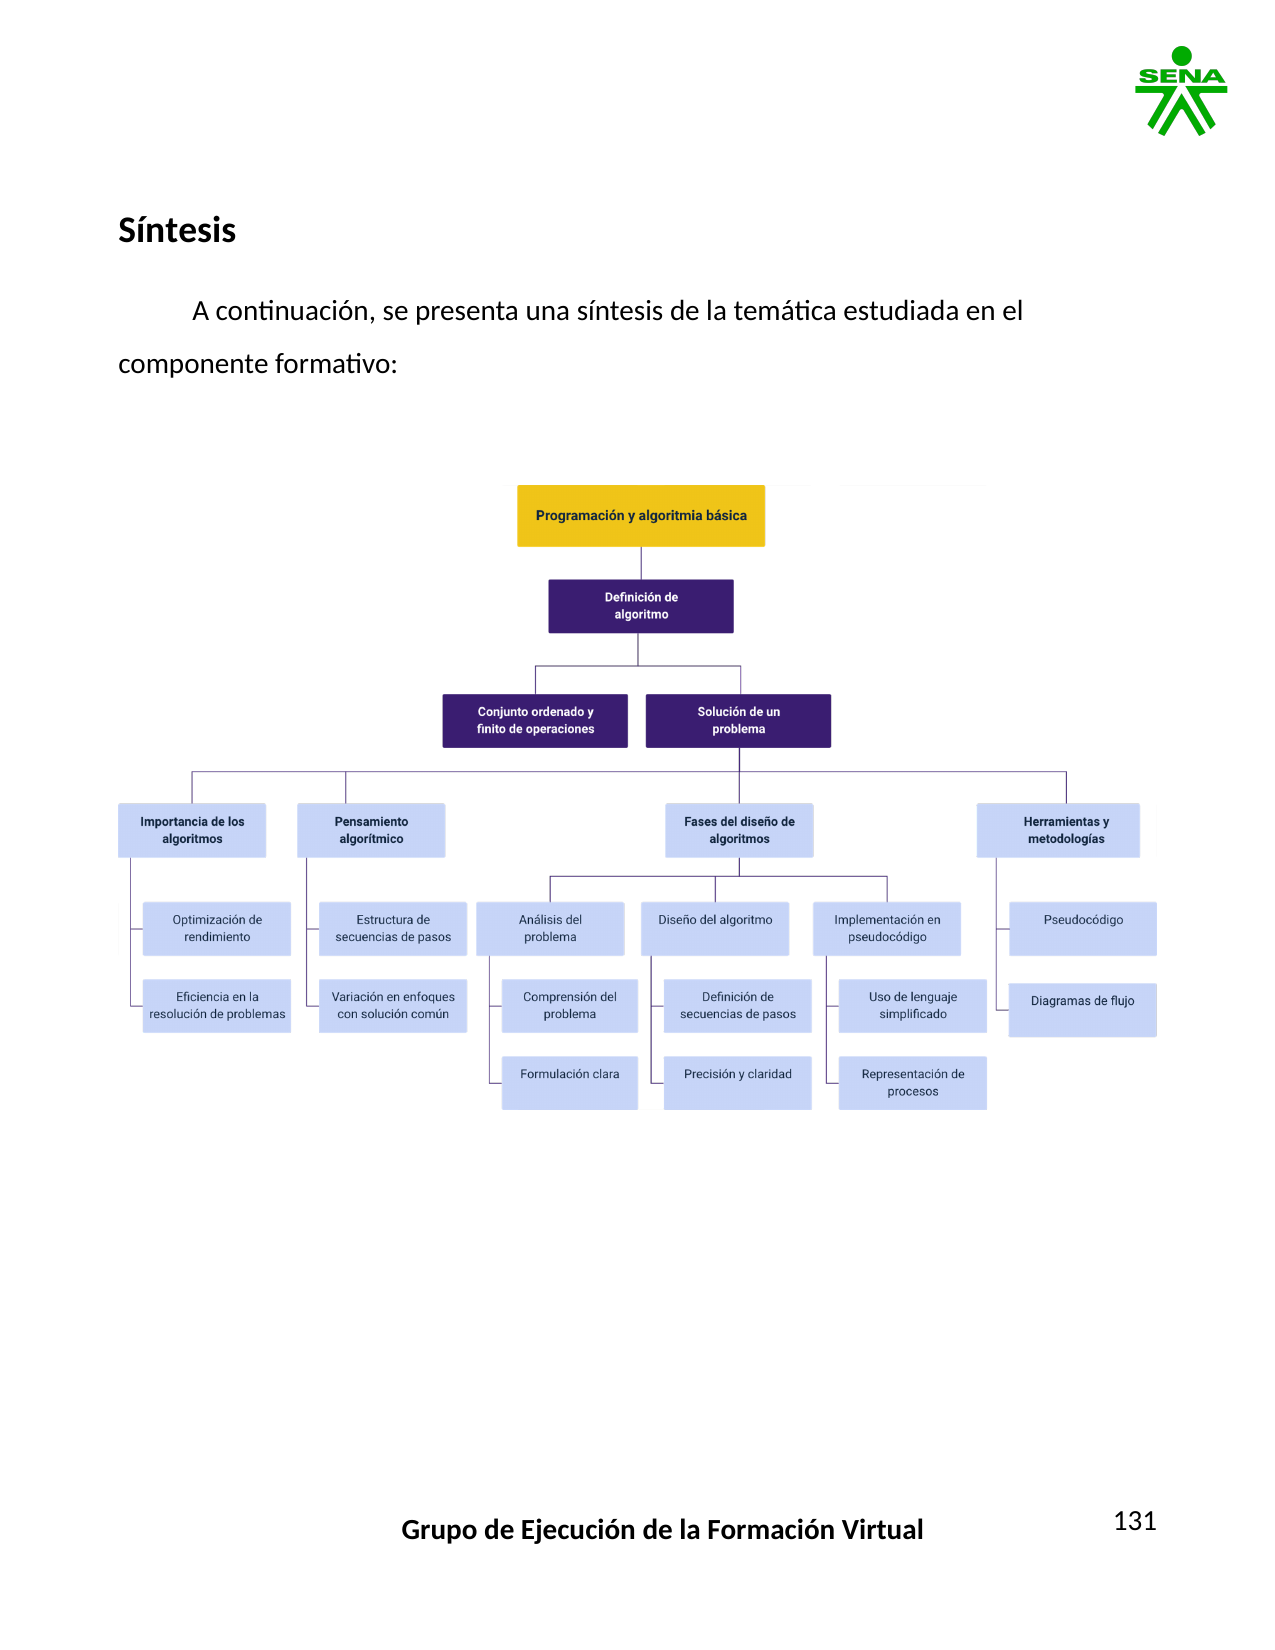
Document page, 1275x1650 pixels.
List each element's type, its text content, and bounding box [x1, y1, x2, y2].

picture [118, 485, 1157, 1110]
text Síntesis [118, 206, 1157, 252]
text A continuación, se presenta una síntesis de la temática estudiada en el componente formativo: [118, 292, 1157, 381]
picture [1135, 46, 1228, 136]
